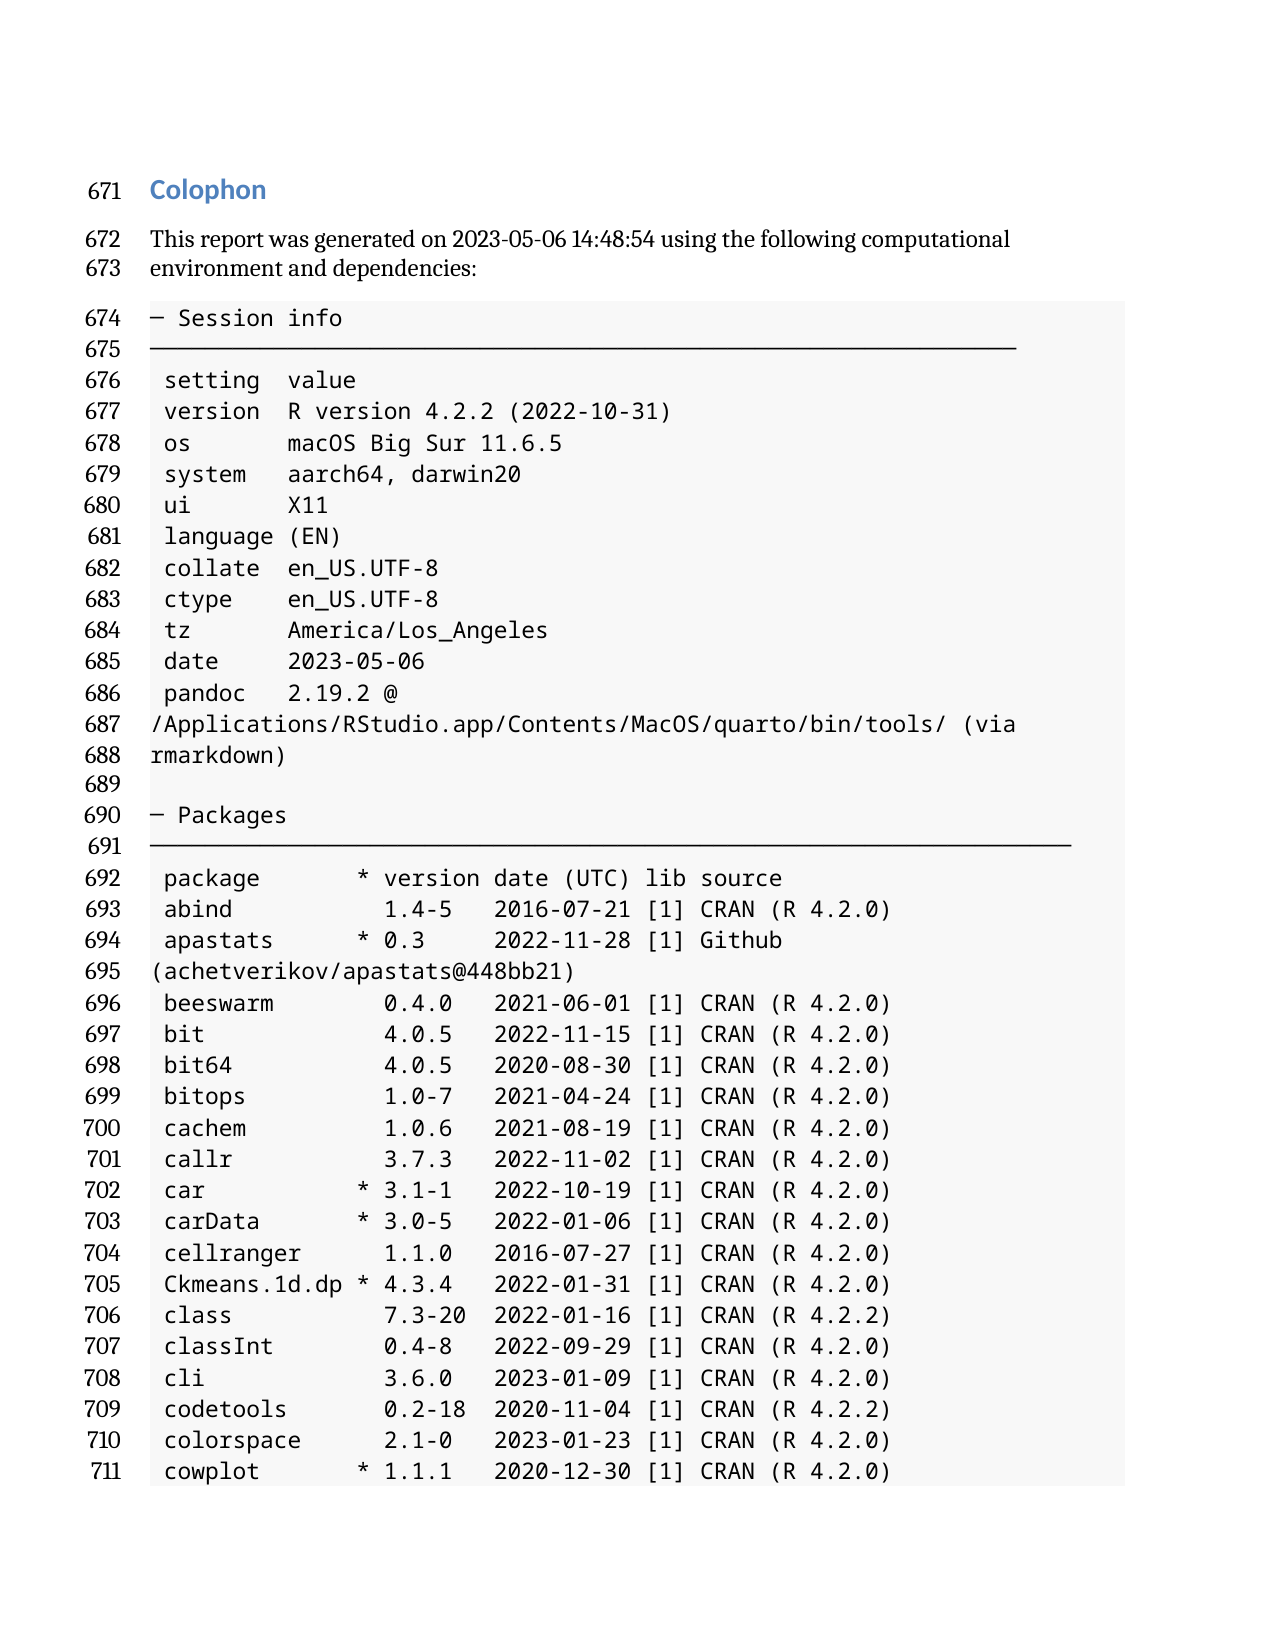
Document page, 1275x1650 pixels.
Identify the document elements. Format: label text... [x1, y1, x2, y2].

text This report was generated on 2023-05-06 14:48:54 using the following computational environment and dependencies: [150, 225, 1125, 283]
subtitle Colophon [150, 171, 1125, 206]
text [150, 301, 1125, 1486]
